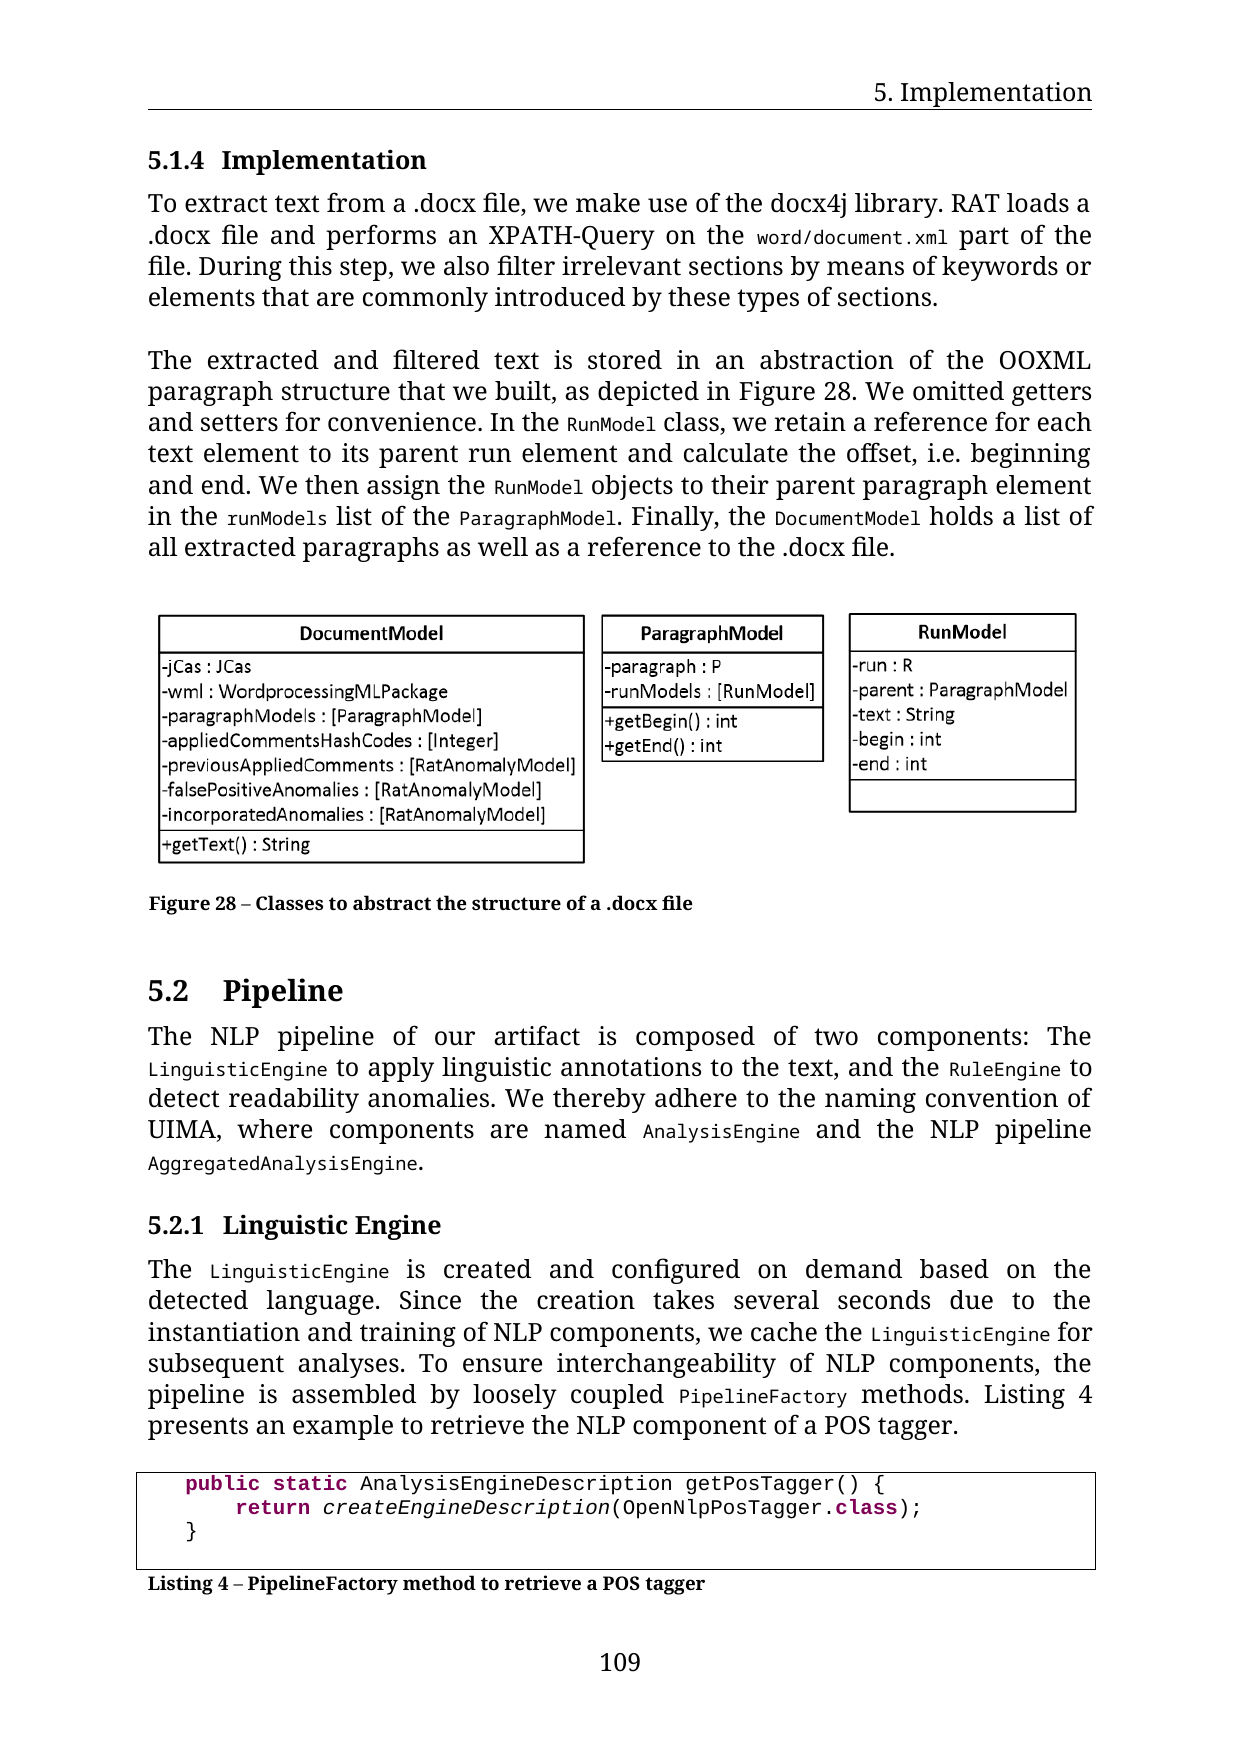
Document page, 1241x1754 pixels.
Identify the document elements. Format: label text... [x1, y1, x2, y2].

text Listing 4 – PipelineFactory method to retrieve a POS tagger [148, 1570, 1092, 1596]
text The extracted and filtered text is stored in an abstraction of the OOXML paragraph structure that we built, as depicted in Figure 28. We omitted getters and setters for convenience. In the RunModel class, we retain a reference for each text element to its parent run element and calculate the offset, i.e. beginning and end. We then assign the RunModel objects to their parent paragraph element in the runModels list of the ParagraphModel. Finally, the DocumentModel holds a list of all extracted paragraphs as well as a reference to the .docx file. [148, 344, 1092, 563]
subtitle 5.1.4 Implementation [148, 144, 1092, 175]
text To extract text from a .docx file, we make use of the docx4j library. RAT loads a .docx file and performs an XPATH-Query on the word/document.xml part of the file. During this step, we also filter irrelevant sections by means of keywords or elements that are commonly introduced by these types of sections. [148, 188, 1092, 313]
text The NLP pipeline of our artifact is composed of two components: The LinguisticEngine to apply linguistic annotations to the text, and the RuleEngine to detect readability anomalies. We thereby adhere to the naming convention of UIMA, where components are named AnalysisEngine and the NLP pipeline AggregatedAnalysisEngine. [148, 1020, 1092, 1176]
picture [148, 601, 1094, 881]
subtitle Linguistic Engine [148, 1210, 1092, 1241]
text The LinguisticEngine is created and configured on demand based on the detected language. Since the creation takes several seconds due to the instantiation and training of NLP components, we cache the LinguisticEngine for subsequent analyses. To ensure interchangeability of NLP components, the pipeline is assembled by loosely coupled PipelineFactory methods. Listing 4 presents an example to retrieve the NLP component of a POS tagger. [148, 1253, 1092, 1441]
table_header public static AnalysisEngineDescription getPosTagger() { return createEngineDescription(OpenNlpPosTagger.class); } [137, 1473, 1095, 1569]
subtitle Pipeline [148, 976, 1092, 1008]
